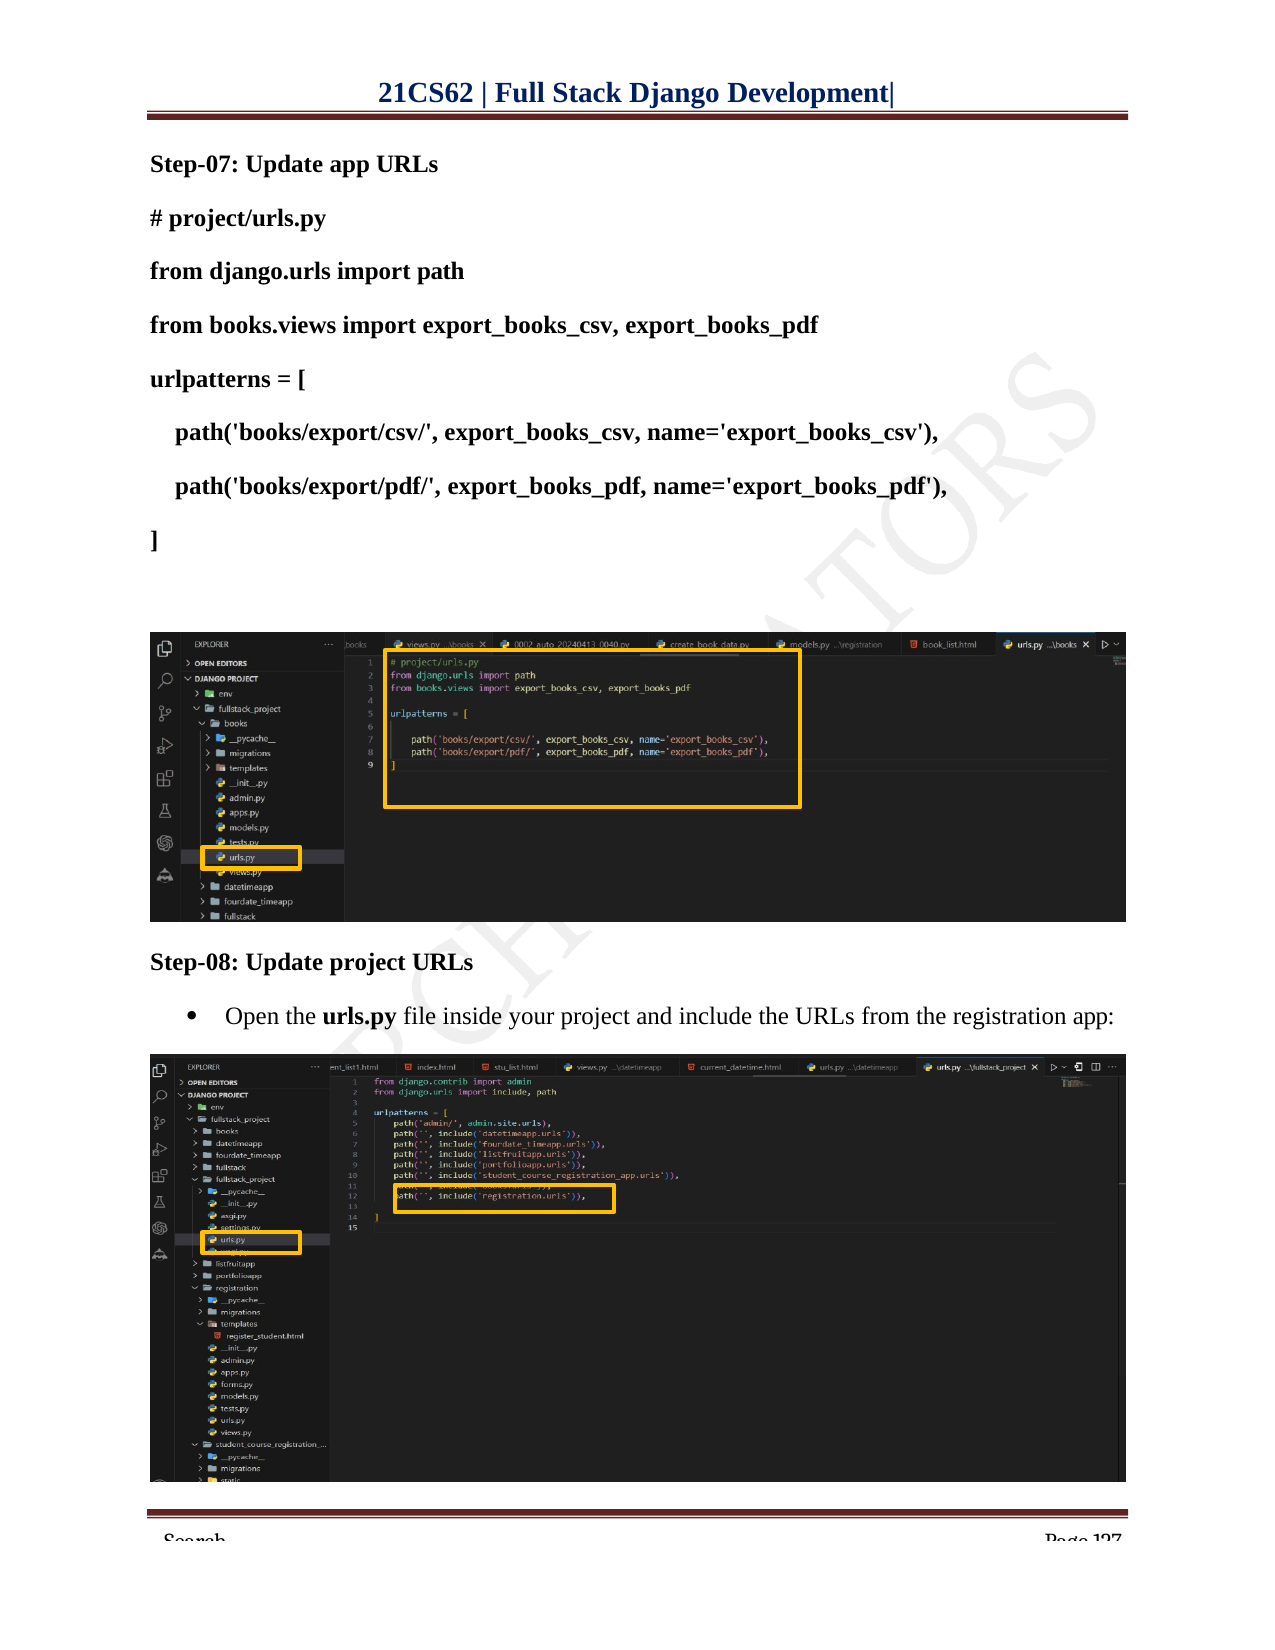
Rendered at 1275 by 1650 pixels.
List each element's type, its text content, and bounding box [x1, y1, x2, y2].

picture [150, 553, 1126, 947]
text from books.views import export_books_csv, export_books_pdf urlpatterns = [ [150, 310, 922, 393]
picture [150, 975, 1126, 1482]
list Open the urls.py file inside your project and include the URLs from the registration app: [187, 1001, 1179, 1029]
text ] [150, 525, 1179, 553]
text Step-07: Update app URLs # project/urls.py [150, 149, 438, 231]
text path('books/export/csv/', export_books_csv, name='export_books_csv'), path('books/export/pdf/', export_books_pdf, name='export_books_pdf'), [175, 417, 1179, 500]
picture [165, 351, 1096, 525]
text from django.urls import path [150, 257, 1179, 285]
text Step-08: Update project URLs [150, 947, 1179, 975]
